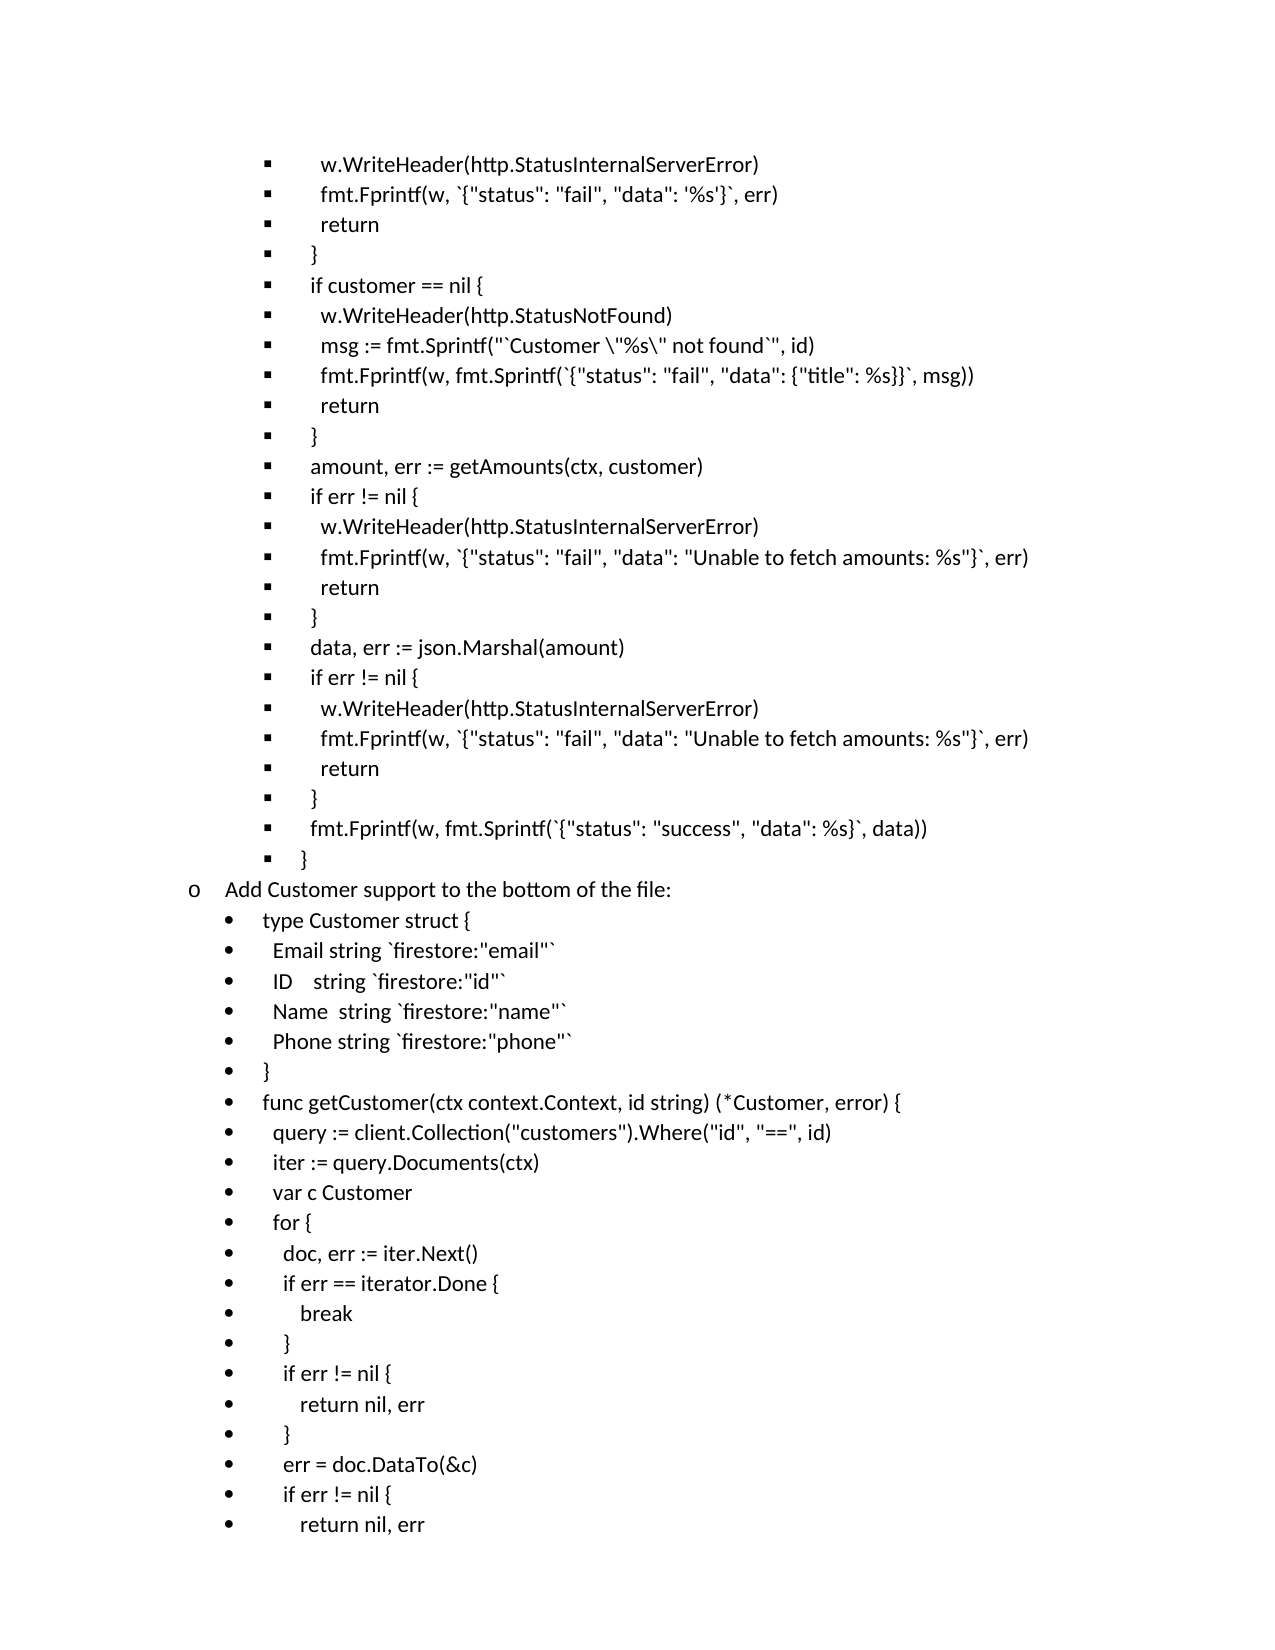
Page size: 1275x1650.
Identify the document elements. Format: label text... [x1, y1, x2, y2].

list if err != nil { [262, 663, 1209, 692]
list fmt.Fprintf(w, `{"status": "fail", "data": '%s'}`, err) [262, 180, 1209, 208]
list iter := query.Documents(ctx) [225, 1148, 1209, 1176]
list if err != nil { [225, 1480, 1209, 1508]
list } [262, 603, 1209, 631]
list Name string `firestore:"name"` [225, 997, 1209, 1025]
list amount, err := getAmounts(ctx, customer) [262, 452, 1209, 480]
list if err == iterator.Done { [225, 1269, 1209, 1297]
list return [262, 754, 1209, 782]
list } [262, 784, 1209, 812]
list func getCustomer(ctx context.Context, id string) (*Customer, error) { [225, 1088, 1209, 1116]
list fmt.Fprintf(w, `{"status": "fail", "data": "Unable to fetch amounts: %s"}`, err) [262, 543, 1209, 571]
list var c Customer [225, 1178, 1209, 1206]
list return [262, 392, 1209, 420]
list Phone string `firestore:"phone"` [225, 1027, 1209, 1055]
list } [262, 422, 1209, 450]
list return [262, 210, 1209, 238]
list fmt.Fprintf(w, fmt.Sprintf(`{"status": "fail", "data": {"title": %s}}`, msg)) [262, 361, 1209, 389]
list w.WriteHeader(http.StatusNotFound) [262, 301, 1209, 329]
list if err != nil { [225, 1359, 1209, 1388]
list w.WriteHeader(http.StatusInternalServerError) [262, 694, 1209, 722]
list query := client.Collection("customers").Where("id", "==", id) [225, 1118, 1209, 1146]
list break [225, 1299, 1209, 1327]
list w.WriteHeader(http.StatusInternalServerError) [262, 512, 1209, 541]
list return nil, err [225, 1390, 1209, 1418]
list doc, err := iter.Next() [225, 1239, 1209, 1267]
list fmt.Fprintf(w, `{"status": "fail", "data": "Unable to fetch amounts: %s"}`, err) [262, 724, 1209, 752]
list err = doc.DataTo(&c) [225, 1450, 1209, 1478]
list return [262, 573, 1209, 601]
list Email string `firestore:"email"` [225, 937, 1209, 965]
list } [225, 1329, 1209, 1357]
list } [262, 845, 1209, 873]
list ID string `firestore:"id"` [225, 967, 1209, 995]
list msg := fmt.Sprintf("`Customer \"%s\" not found`", id) [262, 331, 1209, 359]
list data, err := json.Marshal(amount) [262, 633, 1209, 661]
list } [262, 241, 1209, 269]
list } [225, 1057, 1209, 1086]
list for { [225, 1208, 1209, 1237]
list type Customer struct { [225, 906, 1209, 934]
list Add Customer support to the bottom of the file: [187, 875, 1209, 904]
list w.WriteHeader(http.StatusInternalServerError) [262, 150, 1209, 178]
list fmt.Fprintf(w, fmt.Sprintf(`{"status": "success", "data": %s}`, data)) [262, 814, 1209, 843]
list if err != nil { [262, 482, 1209, 510]
list return nil, err [225, 1511, 1209, 1539]
list if customer == nil { [262, 271, 1209, 299]
list } [225, 1420, 1209, 1448]
